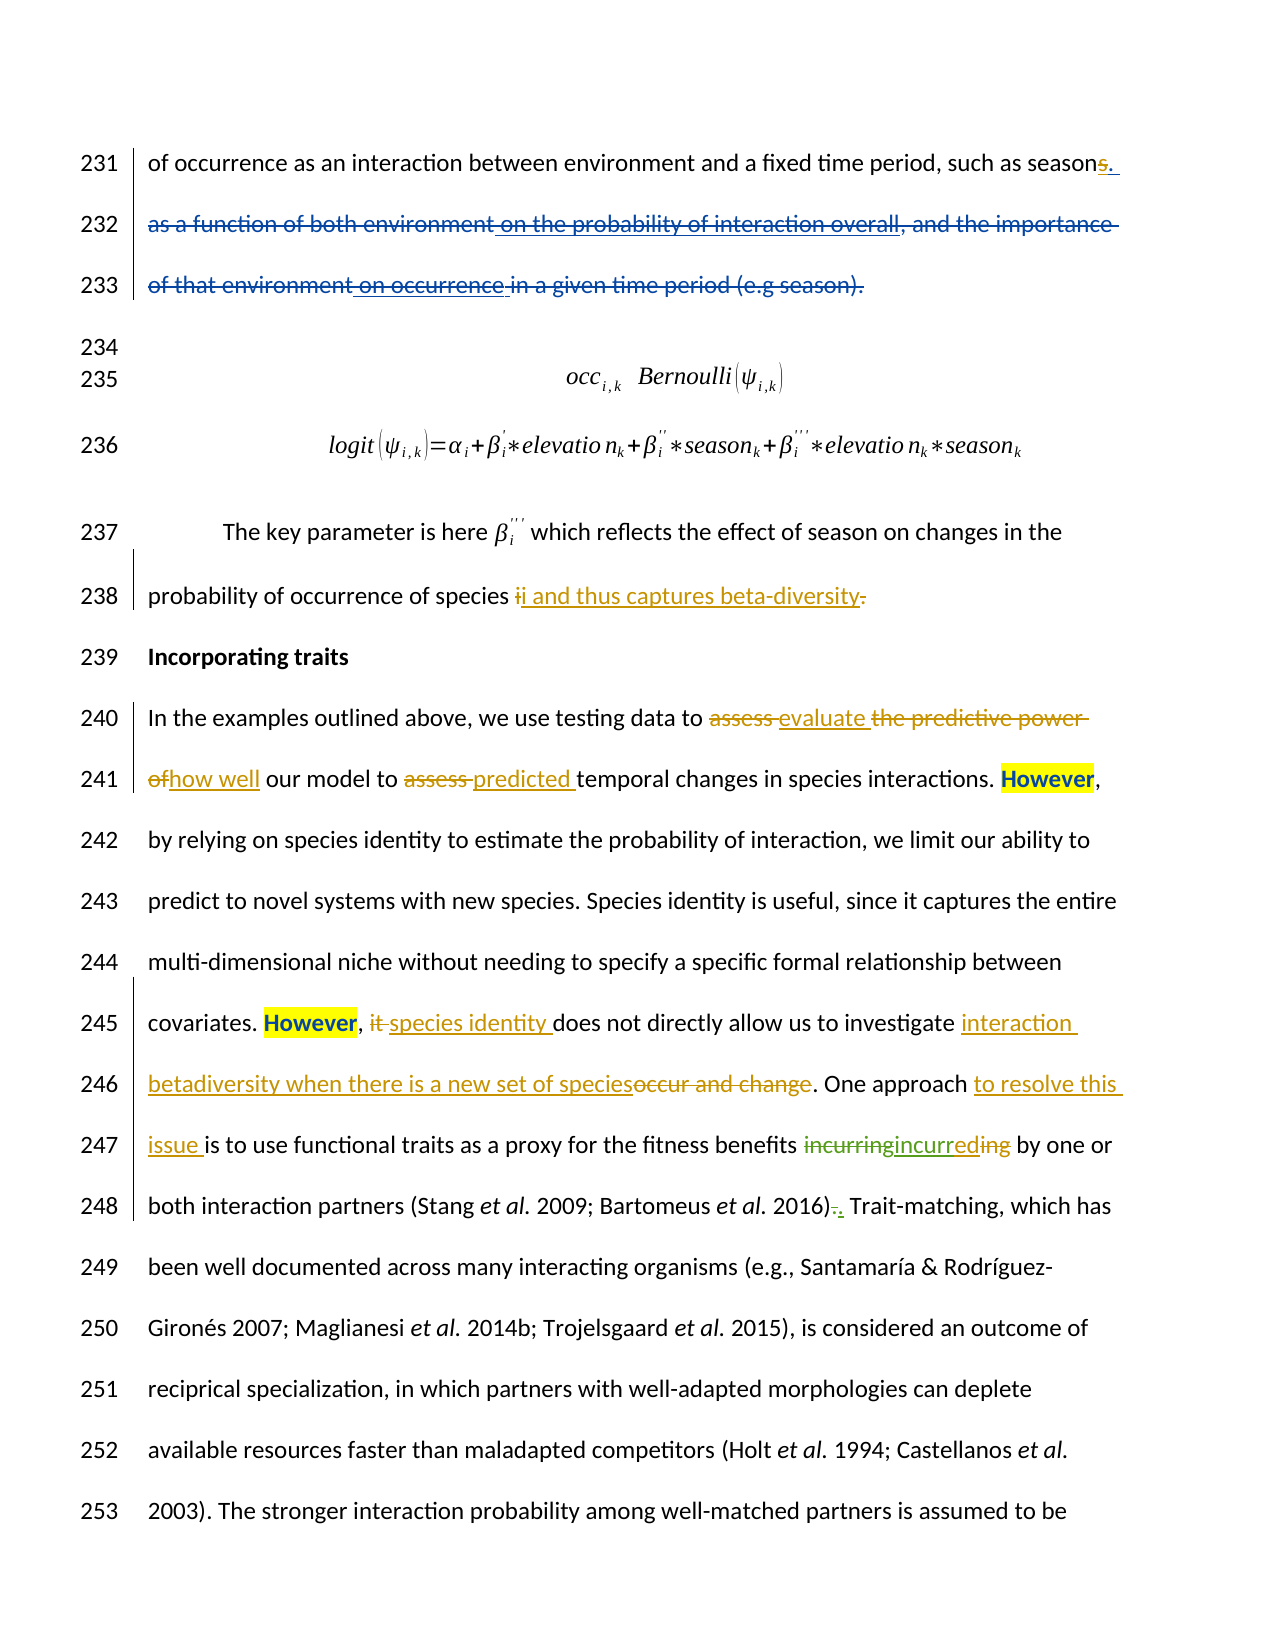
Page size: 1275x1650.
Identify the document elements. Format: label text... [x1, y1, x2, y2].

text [148, 702, 1127, 1526]
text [148, 148, 1127, 300]
text Incorporating traits [148, 641, 1127, 671]
text The key parameter is here which reflects the effect of season on changes in the probability of occurrence of species [148, 514, 1127, 610]
